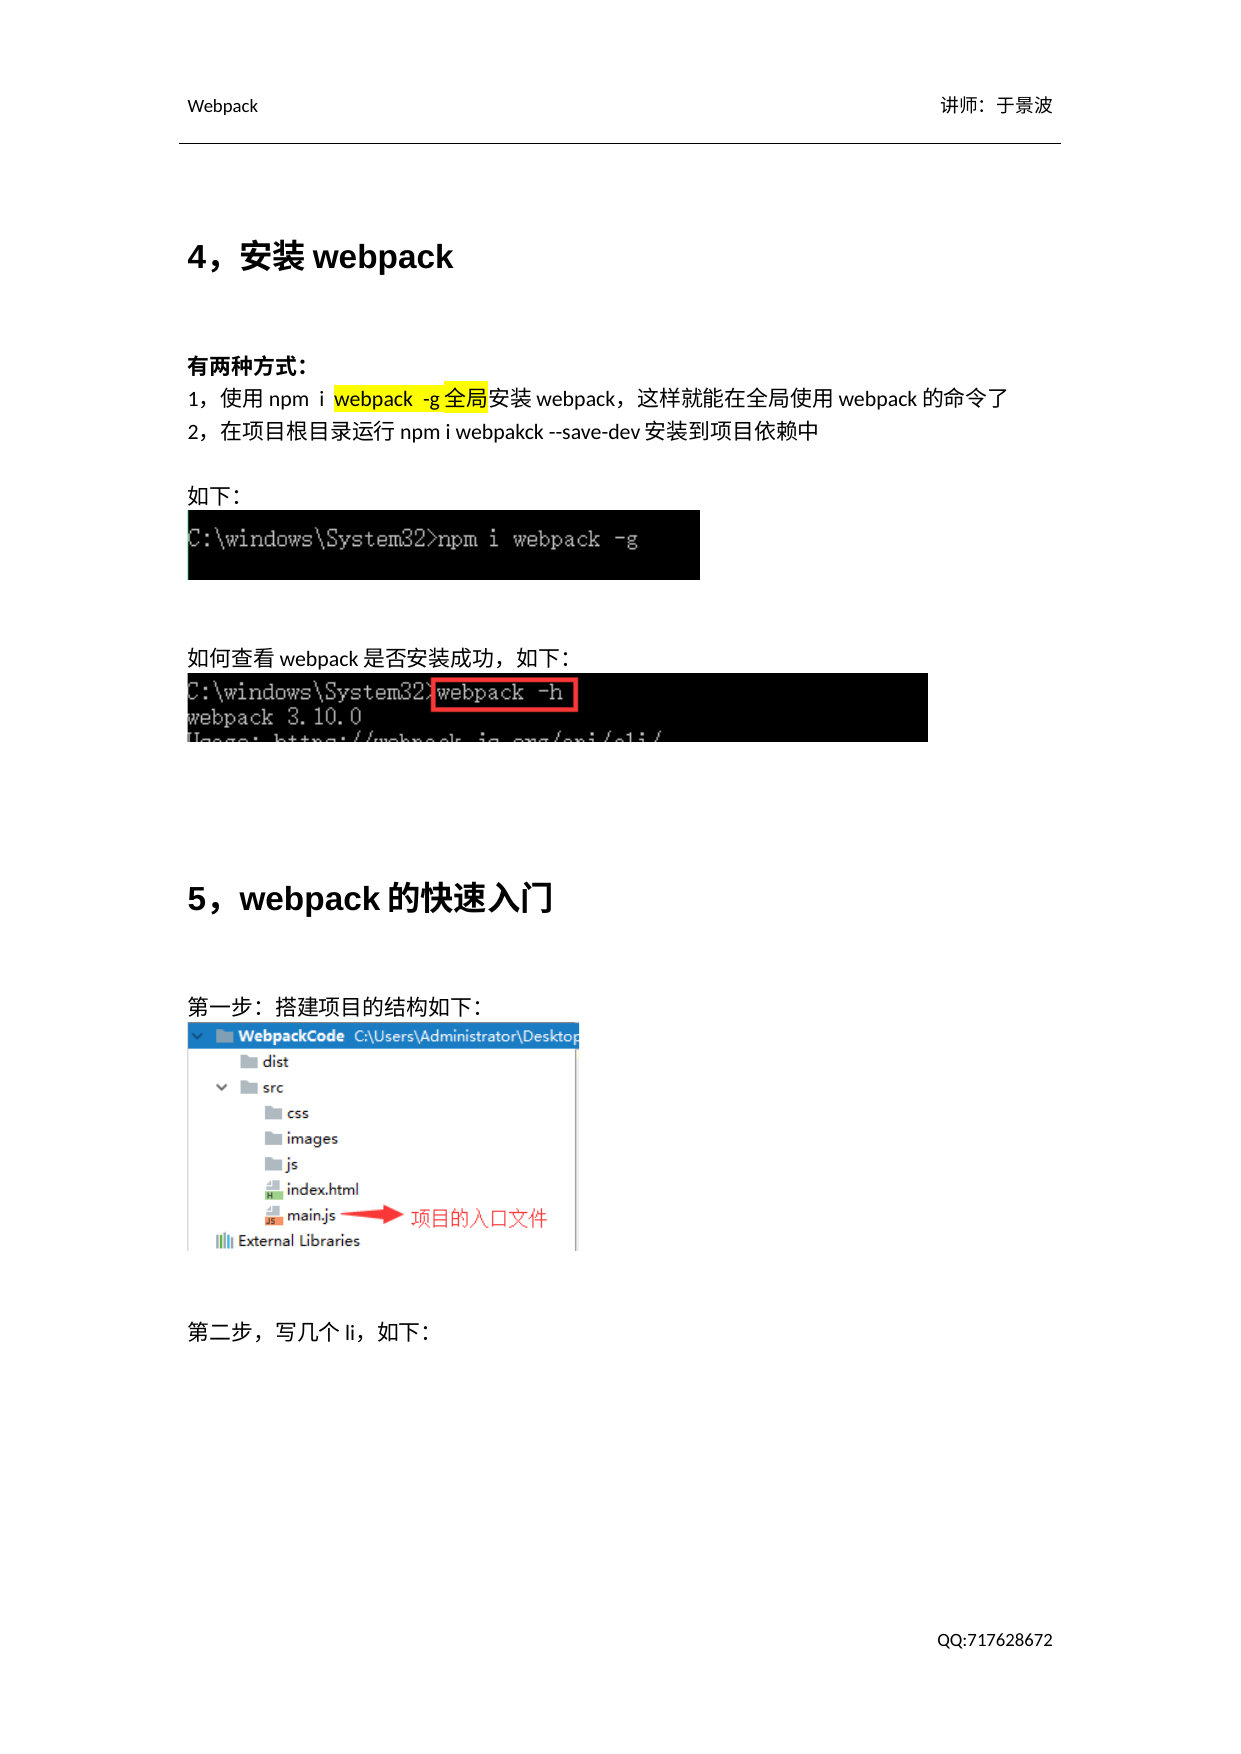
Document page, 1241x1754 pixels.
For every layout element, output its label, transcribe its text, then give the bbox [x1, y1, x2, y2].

picture [187, 510, 700, 580]
text 如何查看webpack是否安装成功，如下： [187, 641, 1053, 673]
text 第一步：搭建项目的结构如下： [187, 990, 1053, 1022]
picture [187, 673, 928, 742]
text 有两种方式： [187, 348, 1053, 381]
subtitle 安装webpack [187, 222, 1053, 287]
text 第二步，写几个li，如下： [187, 1315, 1053, 1347]
text 如下： [187, 478, 1053, 511]
picture [187, 1022, 580, 1251]
list 使用npm i webpack -g全局安装webpack，这样就能在全局使用webpack的命令了 [488, 381, 1053, 413]
list 在项目根目录运行npm i webpakck --save-dev安装到项目依赖中 [187, 413, 1053, 446]
list 使用npm i webpack -g全局安装webpack，这样就能在全局使用webpack的命令了 [187, 381, 444, 413]
subtitle webpack的快速入门 [187, 863, 1053, 928]
